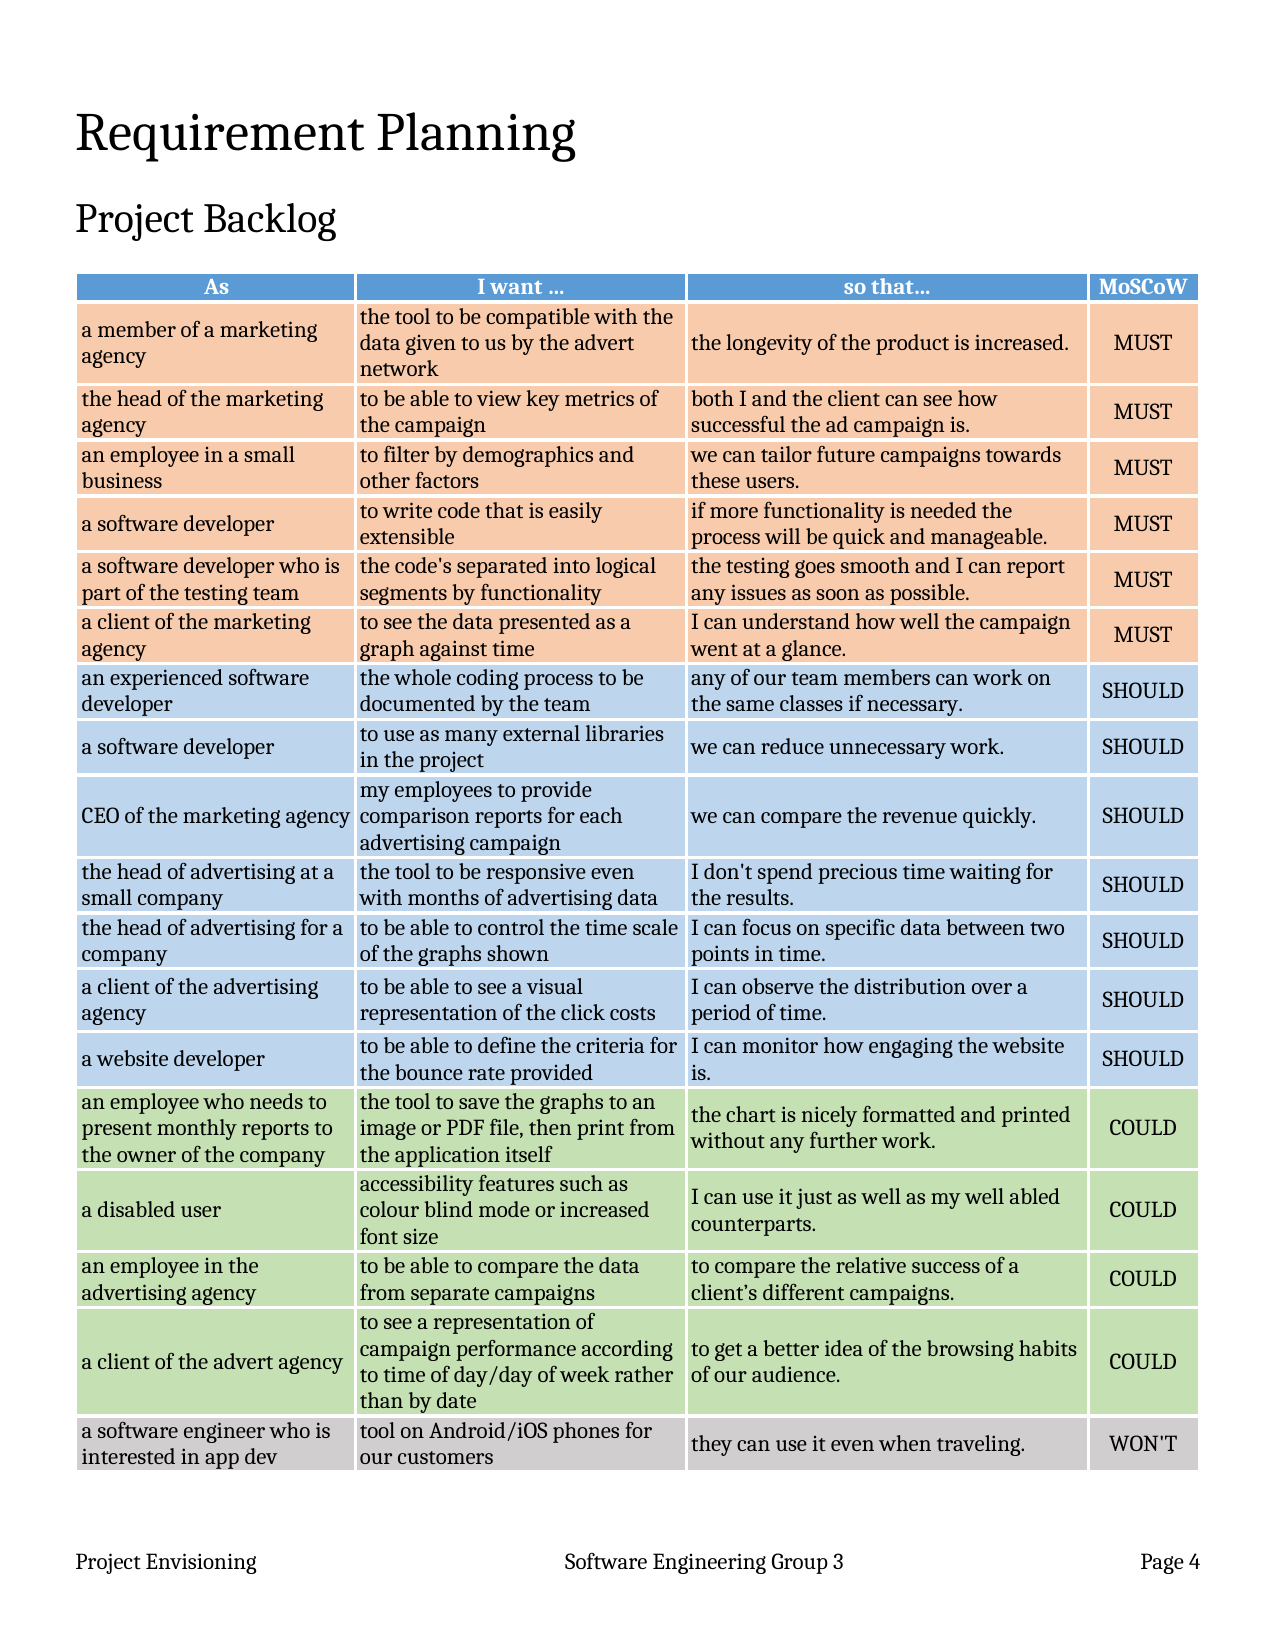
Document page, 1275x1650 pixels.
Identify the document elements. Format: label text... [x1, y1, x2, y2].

table_cell MUST [1090, 498, 1198, 550]
subtitle Project Backlog [75, 195, 1200, 243]
table_cell SHOULD [1090, 970, 1198, 1030]
table_cell a software engineer who is interested in app dev [77, 1418, 354, 1470]
table_cell a member of a marketing agency [77, 304, 354, 383]
table_cell I can use it just as well as my well abled counterparts. [688, 1171, 1087, 1250]
table_cell to write code that is easily extensible [357, 498, 685, 550]
table_cell an employee in the advertising agency [77, 1253, 354, 1306]
table_cell COULD [1090, 1171, 1198, 1250]
table_cell I don't spend precious time waiting for the results. [688, 859, 1087, 911]
table_cell the head of the marketing agency [77, 386, 354, 438]
table_cell a client of the marketing agency [77, 609, 354, 662]
table_cell both I and the client can see how successful the ad campaign is. [688, 386, 1087, 438]
table_cell I can monitor how engaging the website is. [688, 1033, 1087, 1086]
table_cell a software developer who is part of the testing team [77, 553, 354, 606]
table_cell MUST [1090, 386, 1198, 438]
table_cell the tool to be responsive even with months of advertising data [357, 859, 685, 911]
table_cell a software developer [77, 721, 354, 773]
table_cell to be able to see a visual representation of the click costs [357, 970, 685, 1030]
table_cell MUST [1090, 304, 1198, 383]
table_cell to be able to control the time scale of the graphs shown [357, 915, 685, 967]
table_cell the tool to save the graphs to an image or PDF file, then print from the application itself [357, 1089, 685, 1168]
table_cell MUST [1090, 553, 1198, 606]
table_cell COULD [1090, 1089, 1198, 1168]
table_cell we can compare the revenue quickly. [688, 777, 1087, 856]
table_cell MUST [1090, 609, 1198, 662]
table_cell a client of the advert agency [77, 1309, 354, 1414]
table_cell accessibility features such as colour blind mode or increased font size [357, 1171, 685, 1250]
table_cell SHOULD [1090, 1033, 1198, 1086]
table_cell SHOULD [1090, 915, 1198, 967]
table_cell I can observe the distribution over a period of time. [688, 970, 1087, 1030]
table_cell SHOULD [1090, 777, 1198, 856]
table_cell WON'T [1090, 1418, 1198, 1470]
table_cell SHOULD [1090, 721, 1198, 773]
table_cell SHOULD [1090, 859, 1198, 911]
table_cell a client of the advertising agency [77, 970, 354, 1030]
table_cell MUST [1090, 442, 1198, 494]
table_cell to see a representation of campaign performance according to time of day/day of week rather than by date [357, 1309, 685, 1414]
table_cell we can tailor future campaigns towards these users. [688, 442, 1087, 494]
table_cell SHOULD [1090, 665, 1198, 718]
table_cell a disabled user [77, 1171, 354, 1250]
table_header so that… [688, 274, 1087, 300]
table_cell to filter by demographics and other factors [357, 442, 685, 494]
table_cell the head of advertising for a company [77, 915, 354, 967]
table_cell tool on Android/iOS phones for our customers [357, 1418, 685, 1470]
table_cell the head of advertising at a small company [77, 859, 354, 911]
table_header I want … [357, 274, 685, 300]
table_cell the longevity of the product is increased. [688, 304, 1087, 383]
title Requirement Planning [75, 101, 1200, 164]
table_header As [77, 274, 354, 300]
table_cell to be able to compare the data from separate campaigns [357, 1253, 685, 1306]
table_cell any of our team members can work on the same classes if necessary. [688, 665, 1087, 718]
table_cell to get a better idea of the browsing habits of our audience. [688, 1309, 1087, 1414]
table_cell COULD [1090, 1309, 1198, 1414]
table_cell the code's separated into logical segments by functionality [357, 553, 685, 606]
table_cell to compare the relative success of a client’s different campaigns. [688, 1253, 1087, 1306]
table_cell CEO of the marketing agency [77, 777, 354, 856]
table_cell I can understand how well the campaign went at a glance. [688, 609, 1087, 662]
table_cell the whole coding process to be documented by the team [357, 665, 685, 718]
table_cell a website developer [77, 1033, 354, 1086]
table_cell the testing goes smooth and I can report any issues as soon as possible. [688, 553, 1087, 606]
table_cell I can focus on specific data between two points in time. [688, 915, 1087, 967]
table_cell to be able to view key metrics of the campaign [357, 386, 685, 438]
table_cell we can reduce unnecessary work. [688, 721, 1087, 773]
table_cell they can use it even when traveling. [688, 1418, 1087, 1470]
table_cell COULD [1090, 1253, 1198, 1306]
table_cell to see the data presented as a graph against time [357, 609, 685, 662]
table_cell if more functionality is needed the process will be quick and manageable. [688, 498, 1087, 550]
table_cell a software developer [77, 498, 354, 550]
table_header MoSCoW [1090, 274, 1198, 300]
table_cell my employees to provide comparison reports for each advertising campaign [357, 777, 685, 856]
table_cell to use as many external libraries in the project [357, 721, 685, 773]
table_cell the chart is nicely formatted and printed without any further work. [688, 1089, 1087, 1168]
table_cell an employee in a small business [77, 442, 354, 494]
table_cell an experienced software developer [77, 665, 354, 718]
table_cell the tool to be compatible with the data given to us by the advert network [357, 304, 685, 383]
table_cell to be able to define the criteria for the bounce rate provided [357, 1033, 685, 1086]
table_cell an employee who needs to present monthly reports to the owner of the company [77, 1089, 354, 1168]
